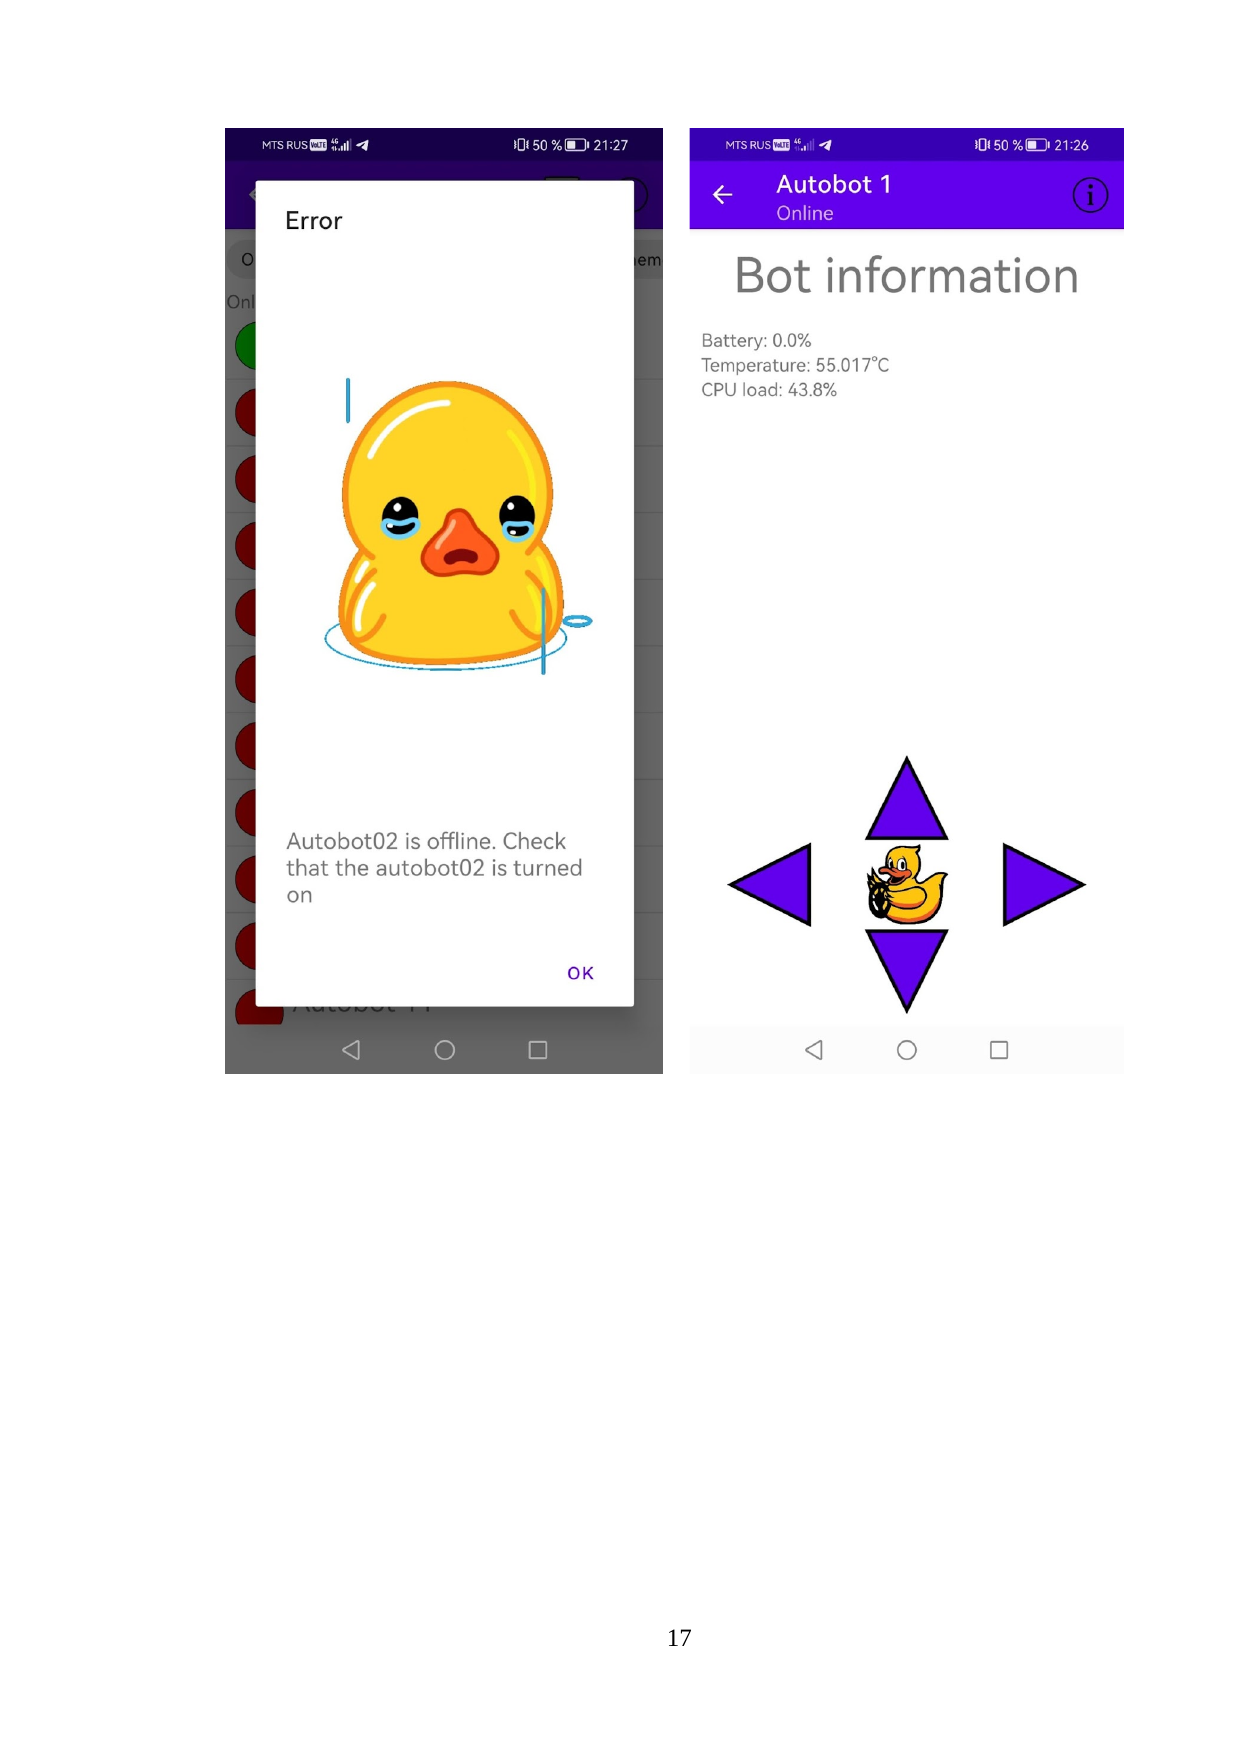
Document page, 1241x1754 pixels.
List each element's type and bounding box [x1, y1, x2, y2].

table_cell [679, 118, 1149, 1084]
table_cell [209, 118, 679, 1084]
picture [225, 128, 663, 1074]
picture [689, 128, 1124, 1074]
